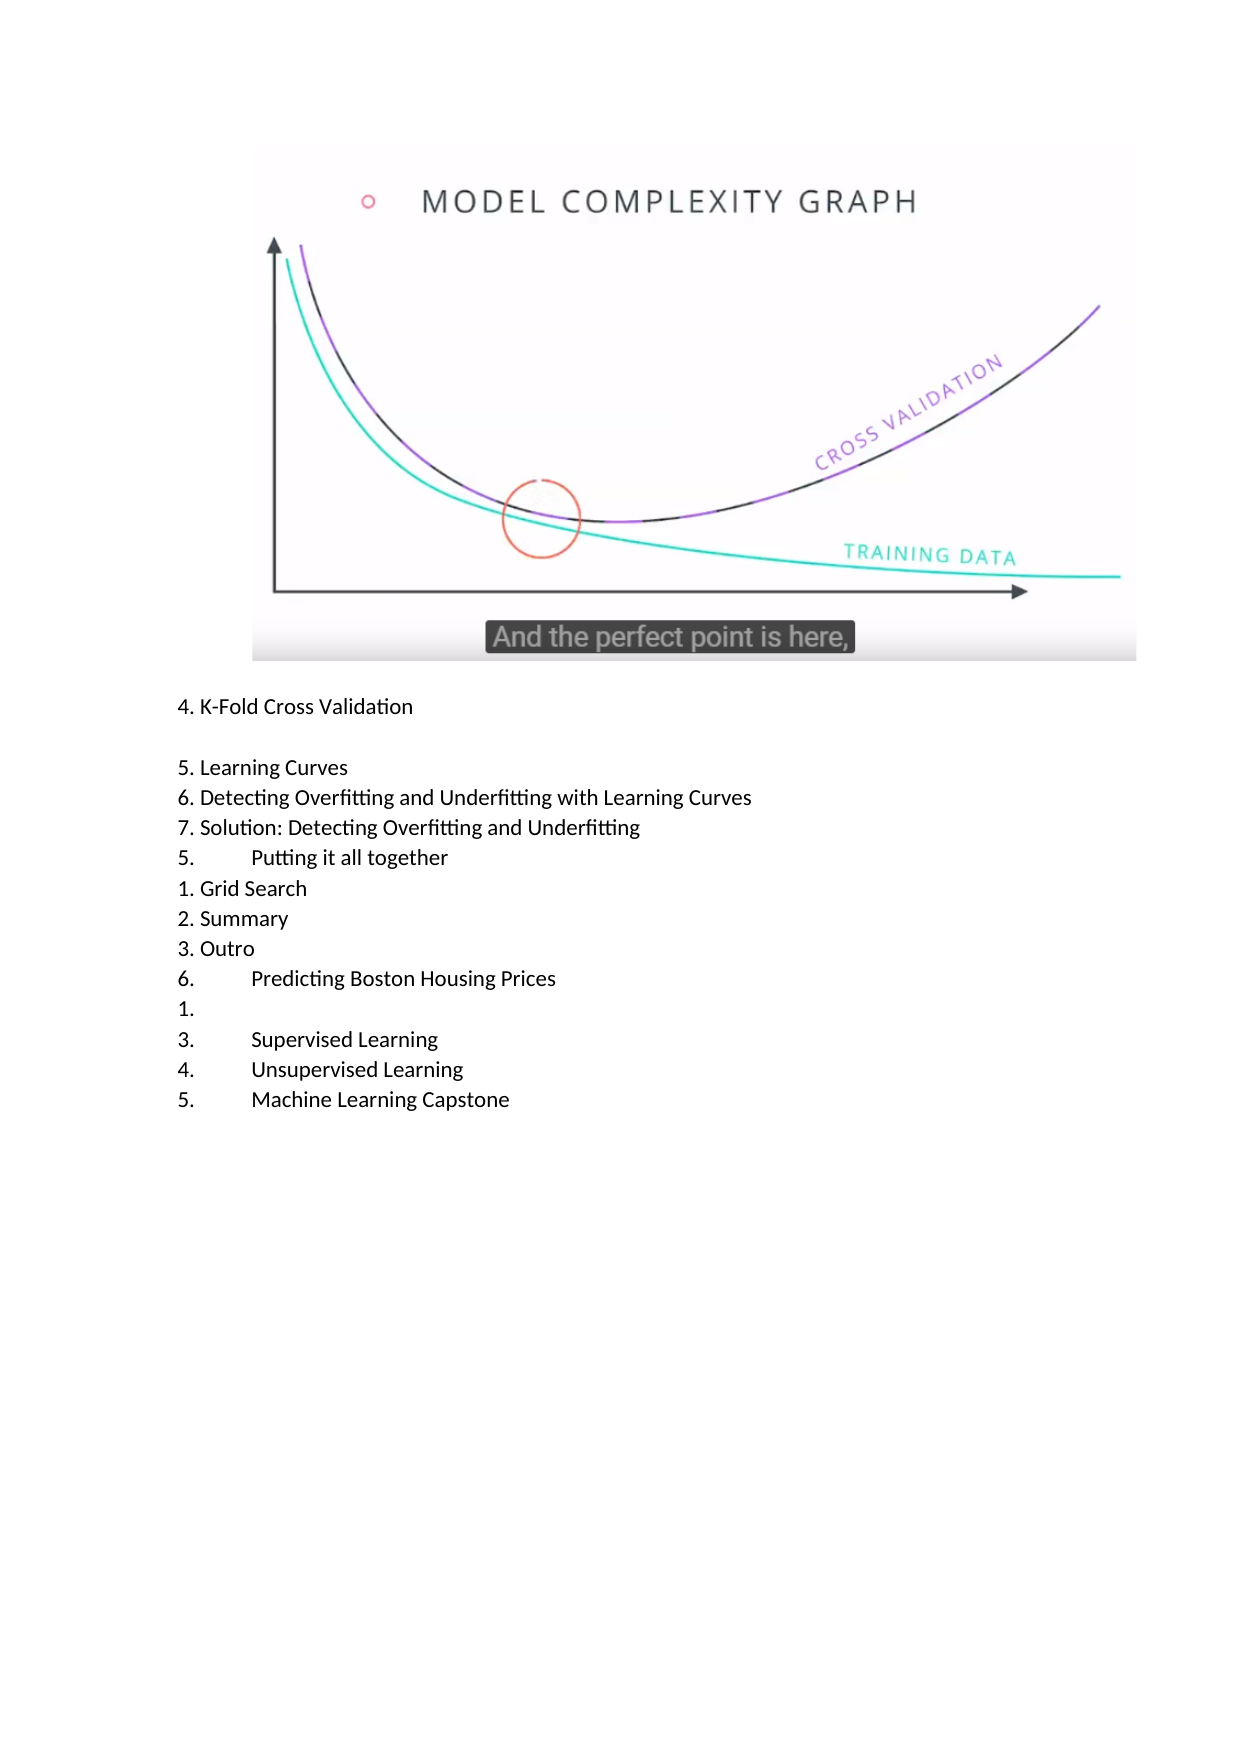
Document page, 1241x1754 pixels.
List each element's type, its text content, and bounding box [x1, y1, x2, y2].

list Unsupervised Learning [177, 1055, 1063, 1083]
list Outro [177, 934, 1063, 962]
list Machine Learning Capstone [177, 1085, 1063, 1113]
list Solution: Detecting Overfitting and Underfitting [177, 813, 1063, 841]
picture [252, 147, 1137, 661]
list Predicting Boston Housing Prices [177, 964, 1063, 992]
list K-Fold Cross Validation [177, 692, 1063, 721]
list Summary [177, 904, 1063, 932]
list Detecting Overfitting and Underfitting with Learning Curves [177, 783, 1063, 811]
list Supervised Learning [177, 1025, 1063, 1053]
list Putting it all together [177, 843, 1063, 872]
list Grid Search [177, 874, 1063, 902]
list Learning Curves [177, 753, 1063, 781]
